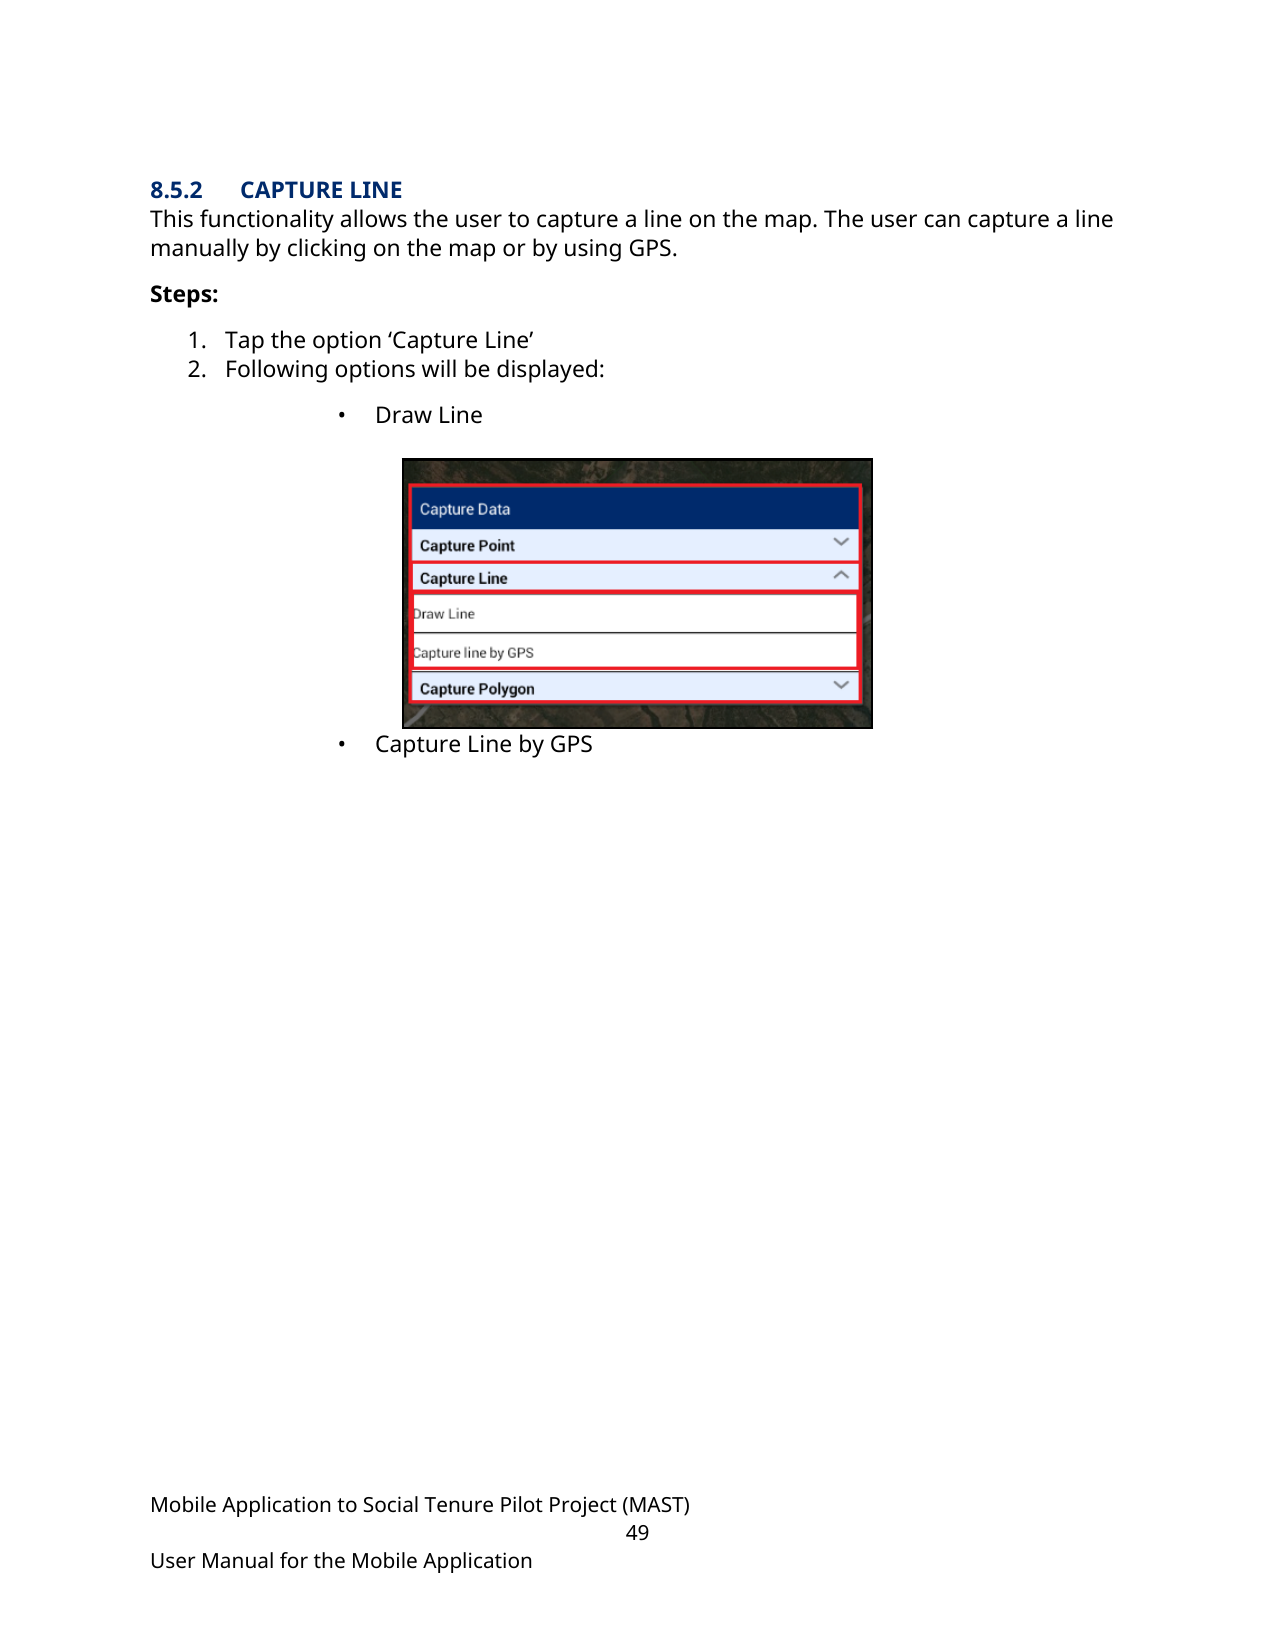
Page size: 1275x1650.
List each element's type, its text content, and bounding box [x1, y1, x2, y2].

picture [404, 461, 871, 727]
text Steps: [150, 279, 1125, 308]
text This functionality allows the user to capture a line on the map. The user can capture a line manually by clicking on the map or by using GPS. [150, 204, 1125, 262]
list Following options will be displayed: [187, 354, 1125, 383]
subtitle Capture Line [202, 175, 1125, 204]
text Draw Line [337, 400, 1125, 429]
list Tap the option ‘Capture Line’ [187, 325, 1125, 354]
